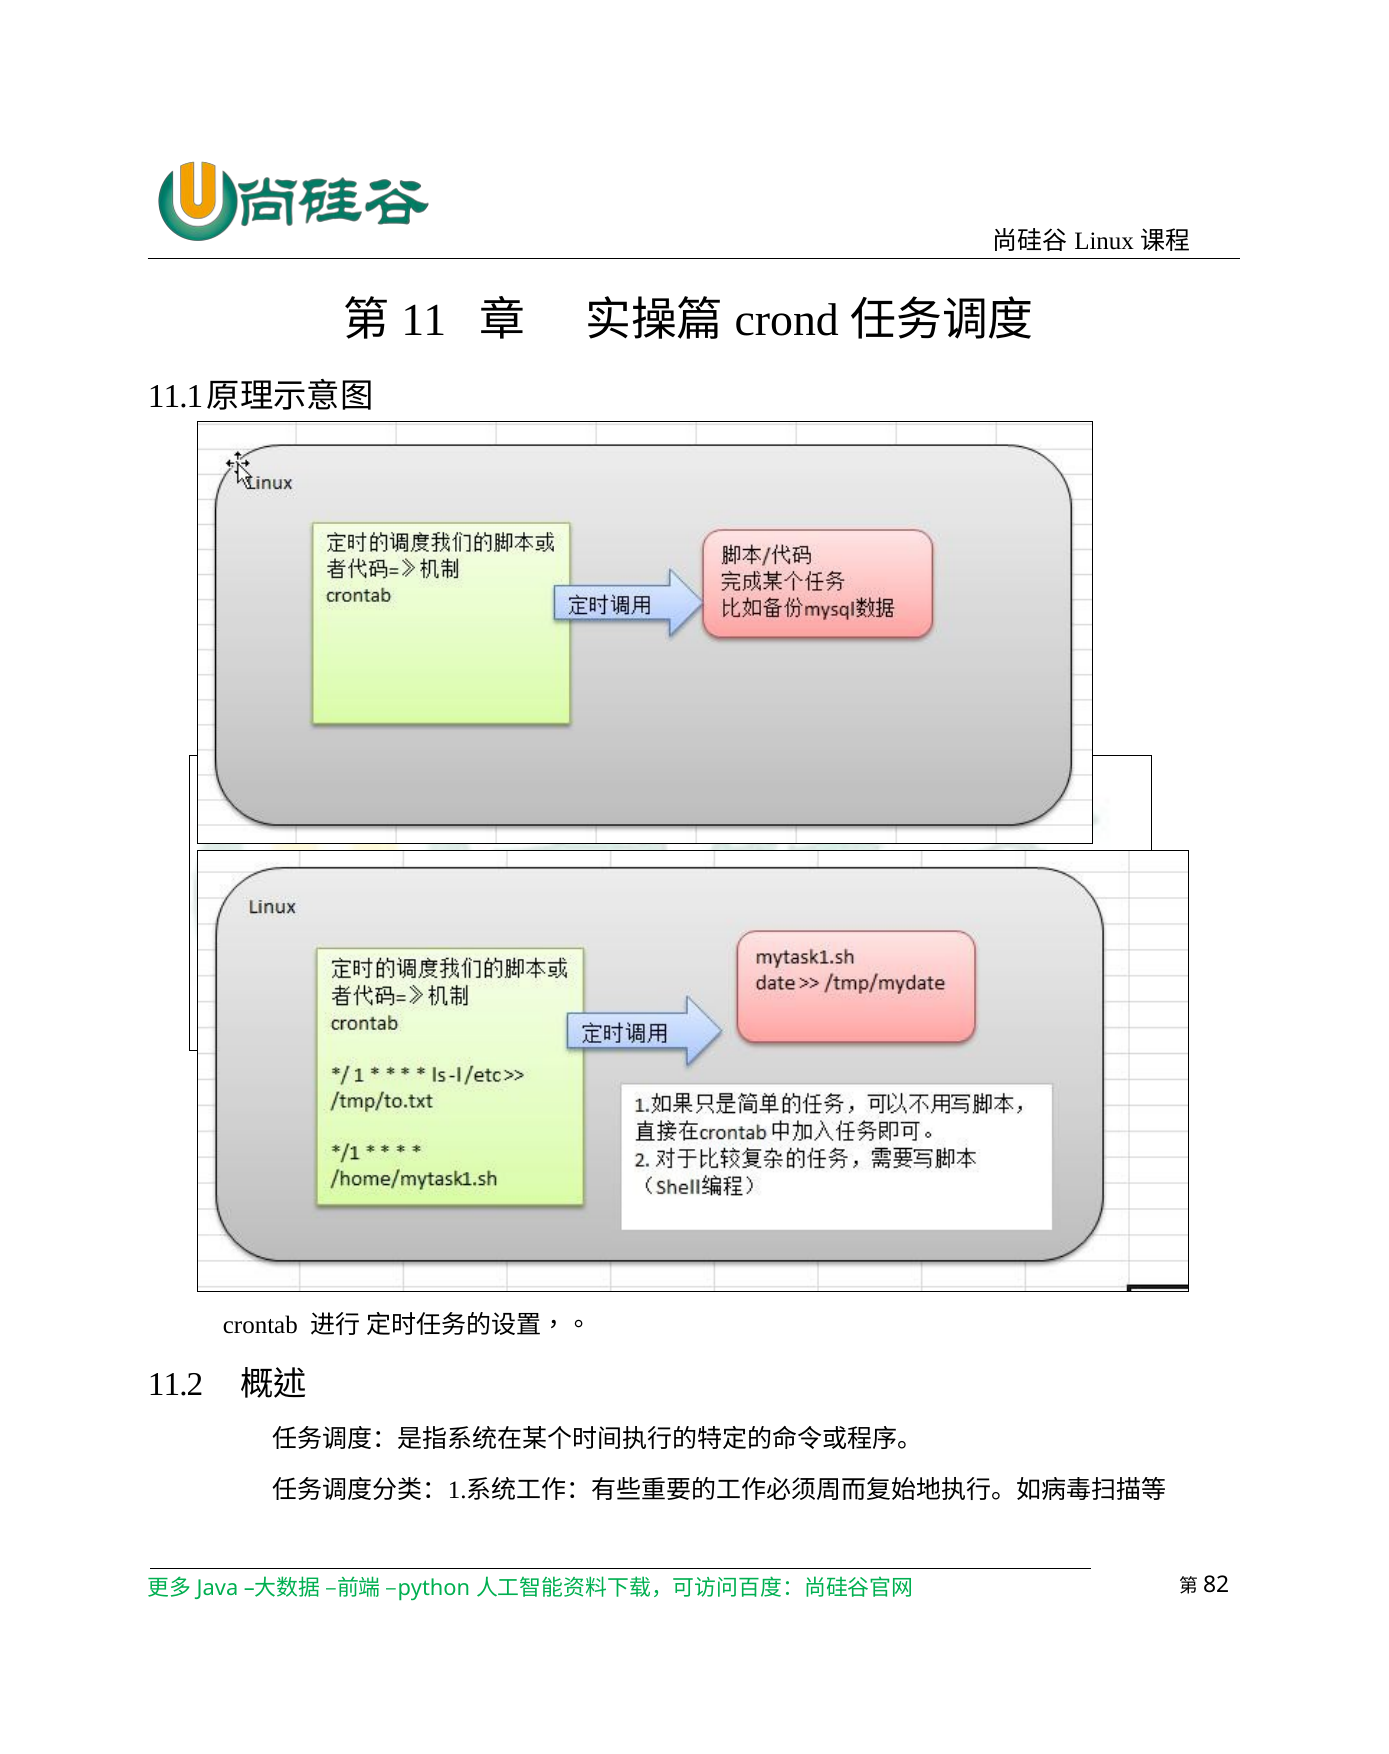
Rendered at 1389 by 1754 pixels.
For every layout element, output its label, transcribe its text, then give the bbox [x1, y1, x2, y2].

text crontab 进行 定时任务的设置，。 [223, 1293, 1338, 1343]
subtitle 原理示意图 [148, 351, 1338, 421]
subtitle 第 11 章 实操篇 crond 任务调度 [343, 272, 1338, 351]
picture [198, 851, 1188, 1291]
picture [147, 153, 436, 249]
text 任务调度分类：1.系统工作：有些重要的工作必须周而复始地执行。如病毒扫描等 [273, 1458, 1338, 1508]
subtitle 概述 [148, 1343, 1338, 1409]
picture [198, 422, 1092, 843]
text 任务调度：是指系统在某个时间执行的特定的命令或程序。 [273, 1409, 1338, 1458]
picture [190, 756, 1151, 1050]
